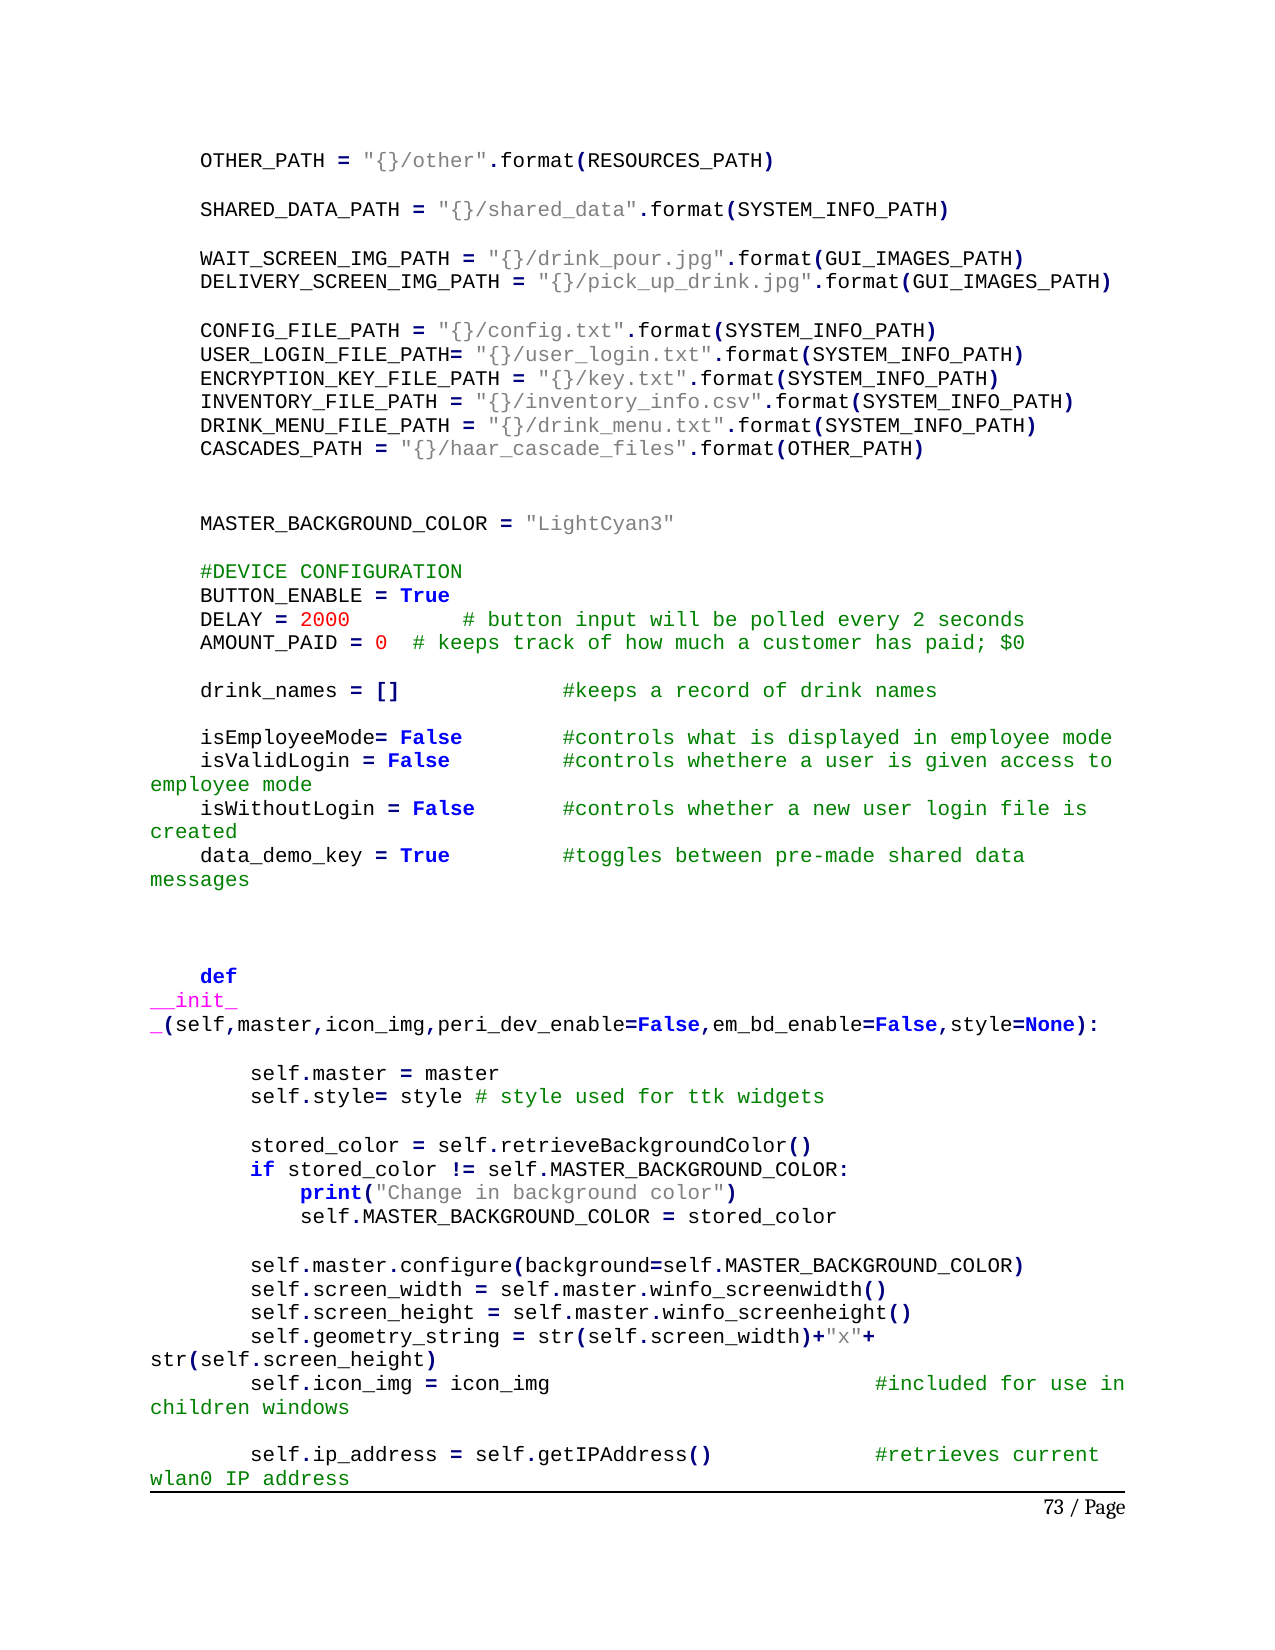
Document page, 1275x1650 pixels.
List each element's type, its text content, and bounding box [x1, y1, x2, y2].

text stored_color = self.retrieveBackgroundColor() [150, 1135, 1125, 1159]
text self.MASTER_BACKGROUND_COLOR = stored_color [150, 1206, 1125, 1230]
text OTHER_PATH = "{}/other".format(RESOURCES_PATH) [150, 150, 1125, 174]
text SHARED_DATA_PATH = "{}/shared_data".format(SYSTEM_INFO_PATH) [150, 199, 1125, 222]
text DELAY = 2000 # button input will be polled every 2 seconds [150, 609, 1125, 632]
text isEmployeeMode= False #controls what is displayed in employee mode [150, 727, 1125, 751]
text CASCADES_PATH = "{}/haar_cascade_files".format(OTHER_PATH) [150, 438, 1125, 462]
text WAIT_SCREEN_IMG_PATH = "{}/drink_pour.jpg".format(GUI_IMAGES_PATH) [150, 248, 1125, 271]
text isWithoutLogin = False #controls whether a new user login file is created [150, 798, 1125, 845]
text self.ip_address = self.getIPAddress() #retrieves current wlan0 IP address [150, 1444, 1125, 1491]
text INVENTORY_FILE_PATH = "{}/inventory_info.csv".format(SYSTEM_INFO_PATH) [150, 391, 1125, 415]
text DRINK_MENU_FILE_PATH = "{}/drink_menu.txt".format(SYSTEM_INFO_PATH) [150, 415, 1125, 438]
text data_demo_key = True #toggles between pre-made shared data messages [150, 845, 1125, 892]
text DELIVERY_SCREEN_IMG_PATH = "{}/pick_up_drink.jpg".format(GUI_IMAGES_PATH) [150, 271, 1125, 295]
text self.screen_width = self.master.winfo_screenwidth() [150, 1278, 1125, 1302]
text self.master.configure(background=self.MASTER_BACKGROUND_COLOR) [150, 1255, 1125, 1278]
text self.geometry_string = str(self.screen_width)+"x"+ str(self.screen_height) [150, 1326, 1125, 1373]
text MASTER_BACKGROUND_COLOR = "LightCyan3" [150, 512, 1125, 536]
text #DEVICE CONFIGURATION [150, 561, 1125, 585]
text print("Change in background color") [150, 1182, 1125, 1206]
text ENCRYPTION_KEY_FILE_PATH = "{}/key.txt".format(SYSTEM_INFO_PATH) [150, 367, 1125, 391]
text if stored_color != self.MASTER_BACKGROUND_COLOR: [150, 1159, 1125, 1182]
text isValidLogin = False #controls whethere a user is given access to employee mode [150, 751, 1125, 798]
text drink_names = [] #keeps a record of drink names [150, 679, 1125, 703]
text BUTTON_ENABLE = True [150, 585, 1125, 609]
text self.style= style # style used for ttk widgets [150, 1086, 1125, 1110]
text AMOUNT_PAID = 0 # keeps track of how much a customer has paid; $0 [150, 632, 1125, 656]
text self.icon_img = icon_img #included for use in children windows [150, 1373, 1125, 1420]
text def __init__(self,master,icon_img,peri_dev_enable=False,em_bd_enable=False,style=None): [150, 966, 1125, 1037]
text self.screen_height = self.master.winfo_screenheight() [150, 1302, 1125, 1326]
text self.master = master [150, 1063, 1125, 1086]
text CONFIG_FILE_PATH = "{}/config.txt".format(SYSTEM_INFO_PATH) [150, 320, 1125, 344]
text USER_LOGIN_FILE_PATH= "{}/user_login.txt".format(SYSTEM_INFO_PATH) [150, 344, 1125, 367]
